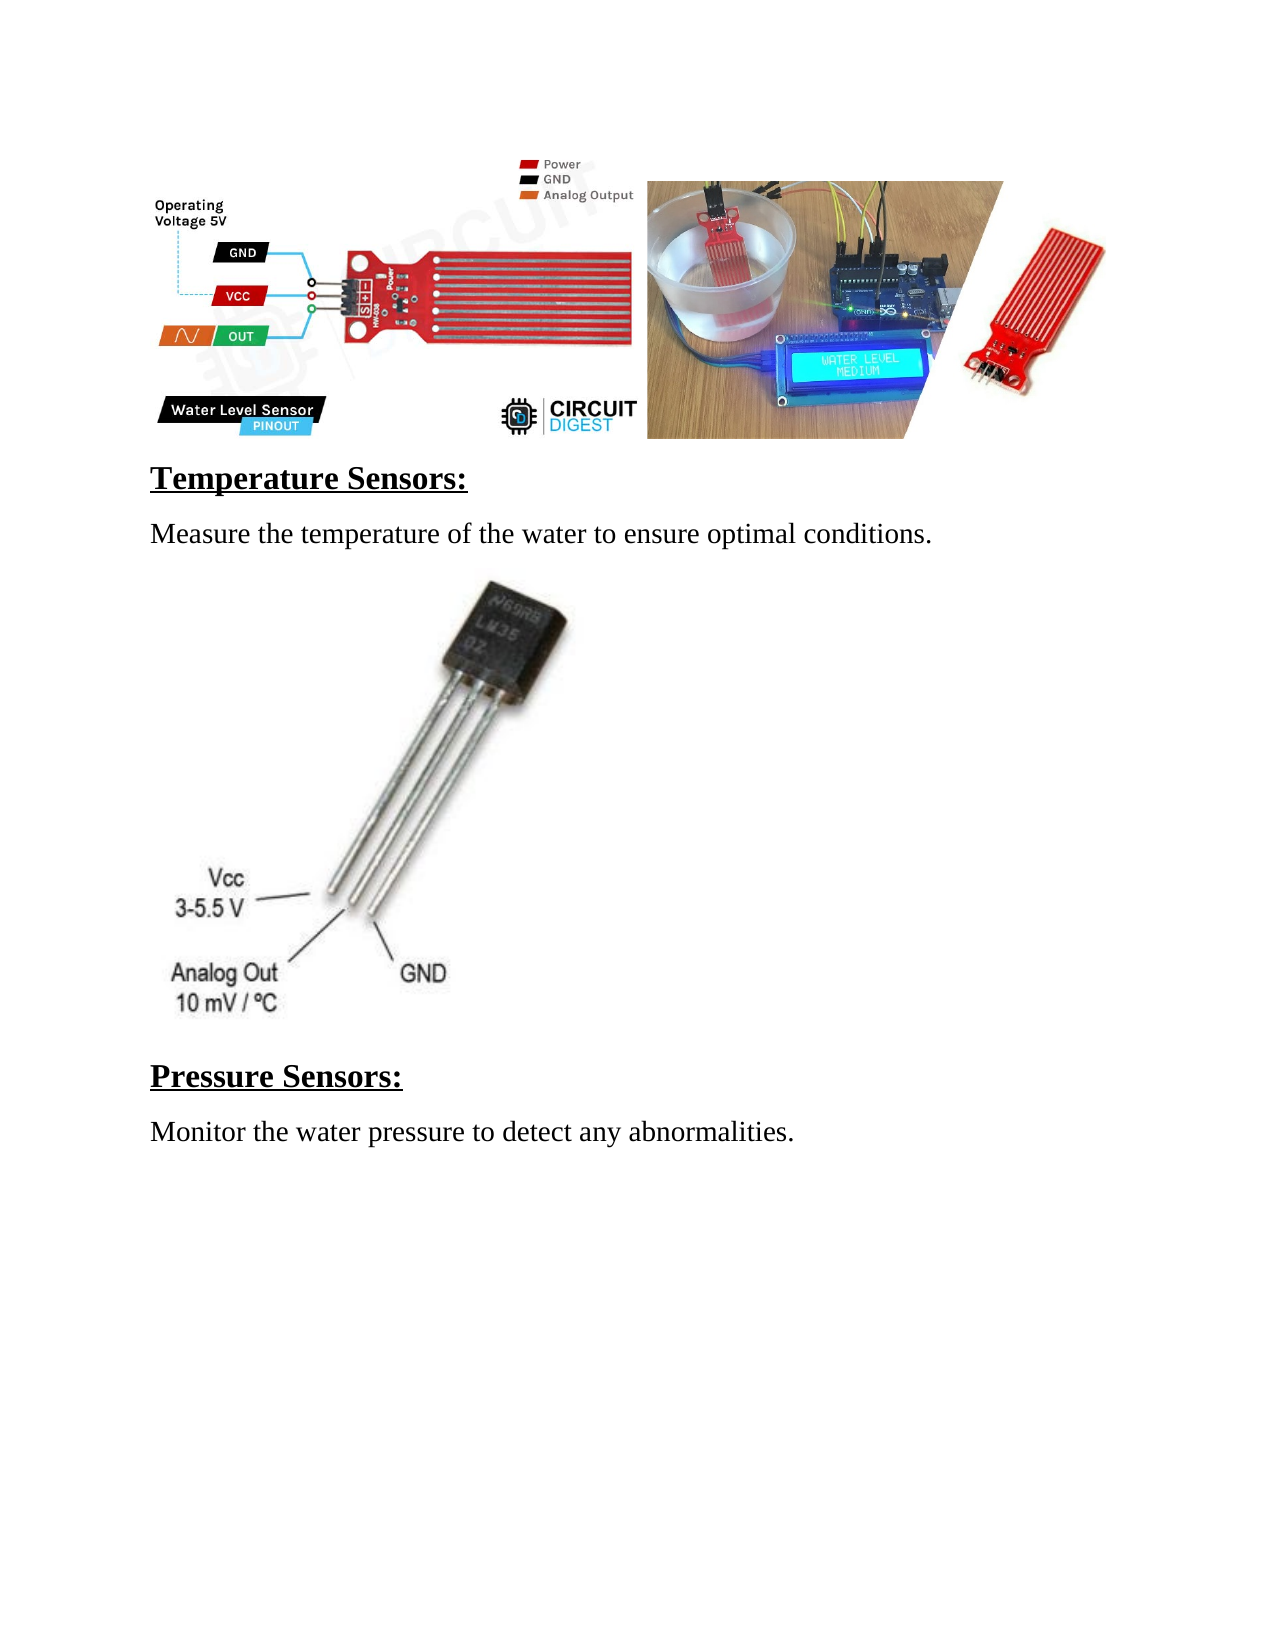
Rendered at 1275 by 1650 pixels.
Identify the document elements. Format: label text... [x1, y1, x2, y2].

picture [647, 181, 1107, 439]
text Monitor the water pressure to detect any abnormalities. [150, 1114, 1125, 1148]
picture [150, 568, 585, 1038]
picture [150, 150, 643, 439]
text Measure the temperature of the water to ensure optimal conditions. [150, 516, 1125, 549]
text Temperature Sensors: [150, 458, 1125, 496]
text Pressure Sensors: [150, 1056, 1125, 1095]
